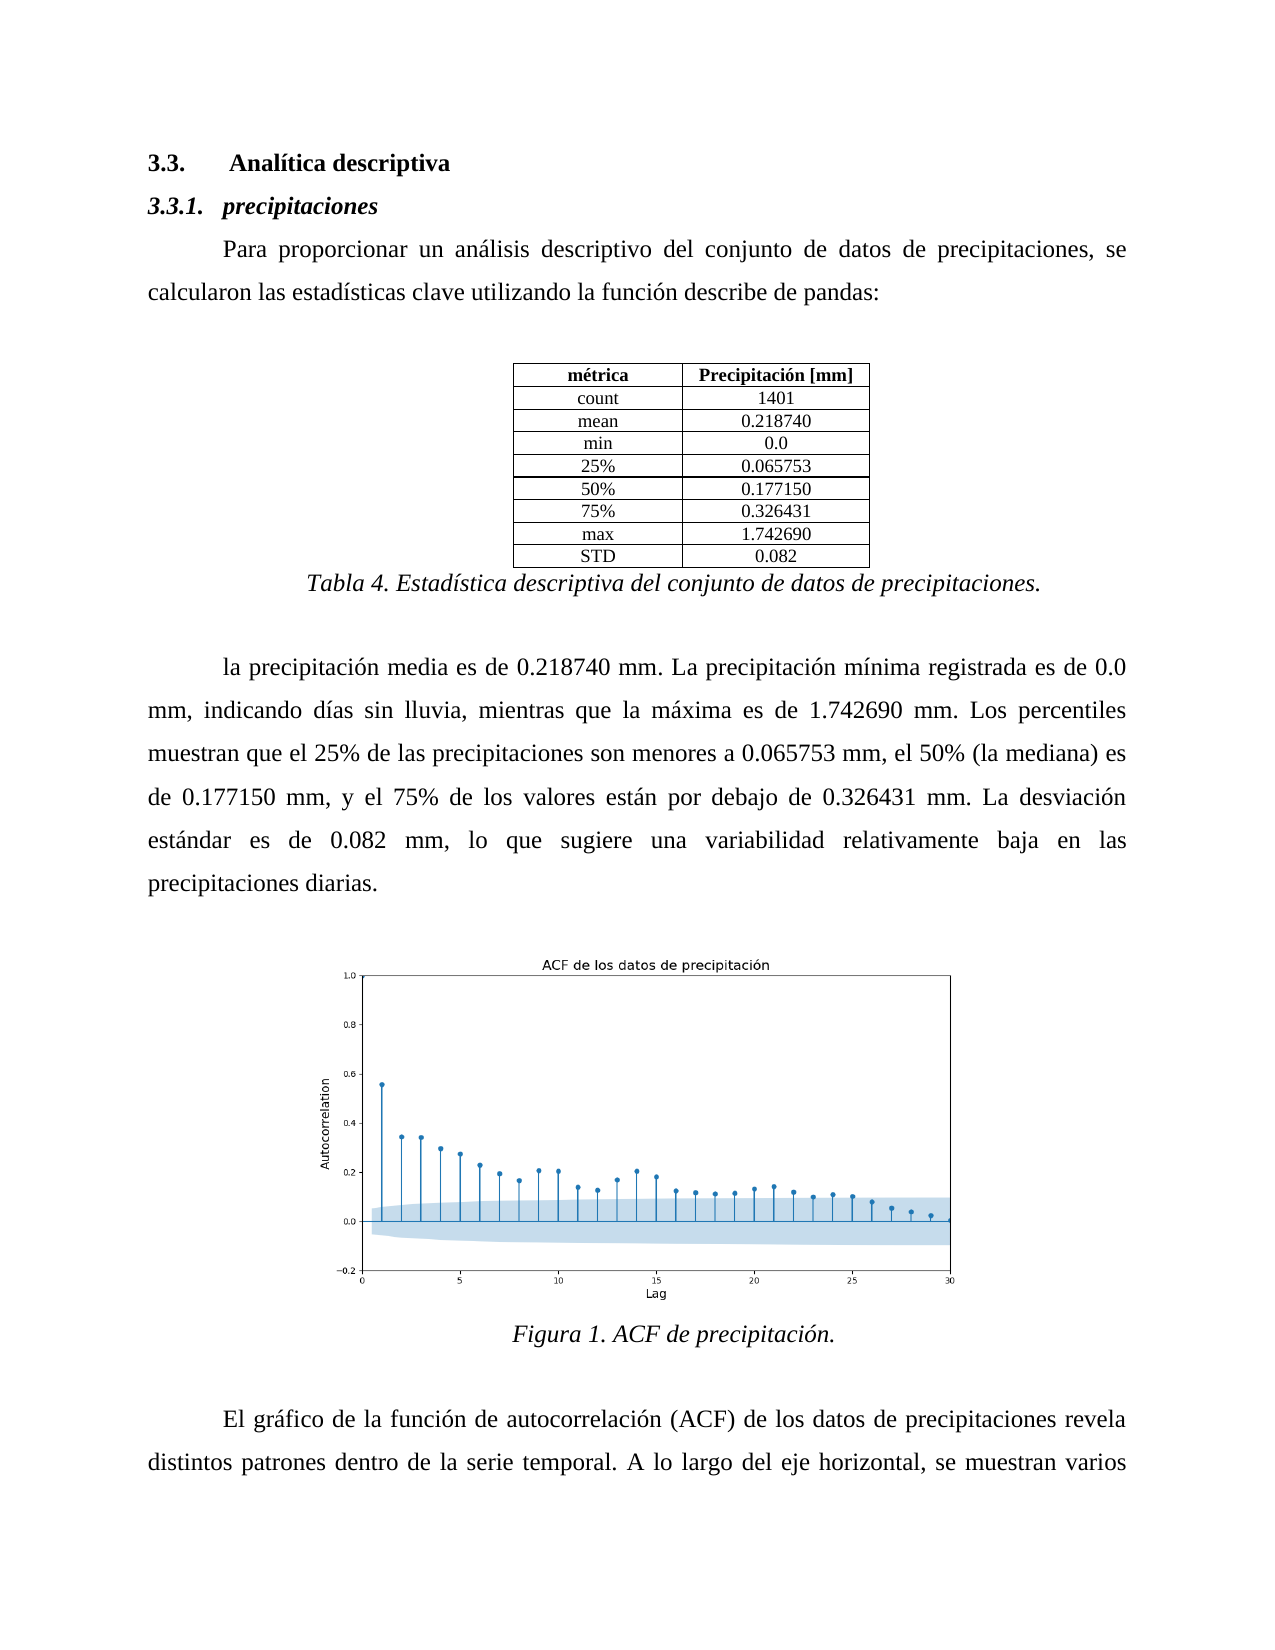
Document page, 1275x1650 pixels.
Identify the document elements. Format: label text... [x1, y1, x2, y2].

table_cell min [514, 432, 682, 454]
table_cell 0.0 [683, 432, 869, 454]
picture [314, 954, 961, 1306]
table_cell 0.177150 [683, 478, 869, 499]
table_header Precipitación [mm] [683, 364, 869, 386]
table_cell 0.326431 [683, 500, 869, 522]
table_cell max [514, 523, 682, 544]
text Tabla 4. Estadística descriptiva del conjunto de datos de precipitaciones. [148, 568, 1127, 597]
table_cell 0.082 [683, 545, 869, 567]
table_cell 0.218740 [683, 410, 869, 431]
text Para proporcionar un análisis descriptivo del conjunto de datos de precipitaciones, se calcularon las estadísticas clave utilizando la función describe de pandas: [148, 234, 1127, 306]
subtitle precipitaciones [148, 191, 1127, 219]
table_header métrica [514, 364, 682, 386]
table_cell 1401 [683, 387, 869, 408]
table_cell 0.065753 [683, 455, 869, 476]
table_cell mean [514, 410, 682, 431]
table_cell 25% [514, 455, 682, 476]
table_cell 1.742690 [683, 523, 869, 544]
text la precipitación media es de 0.218740 mm. La precipitación mínima registrada es de 0.0 mm, indicando días sin lluvia, mientras que la máxima es de 1.742690 mm. Los percentiles muestran que el 25% de las precipitaciones son menores a 0.065753 mm, el 50% (la mediana) es de 0.177150 mm, y el 75% de los valores están por debajo de 0.326431 mm. La desviación estándar es de 0.082 mm, lo que sugiere una variabilidad relativamente baja en las precipitaciones diarias. [148, 652, 1127, 897]
table_cell count [514, 387, 682, 408]
table_cell 50% [514, 478, 682, 499]
table_cell 75% [514, 500, 682, 522]
text Figura 1. ACF de precipitación. [148, 1319, 1127, 1348]
table_cell STD [514, 545, 682, 567]
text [148, 1404, 1127, 1476]
subtitle Analítica descriptiva [148, 148, 1127, 176]
